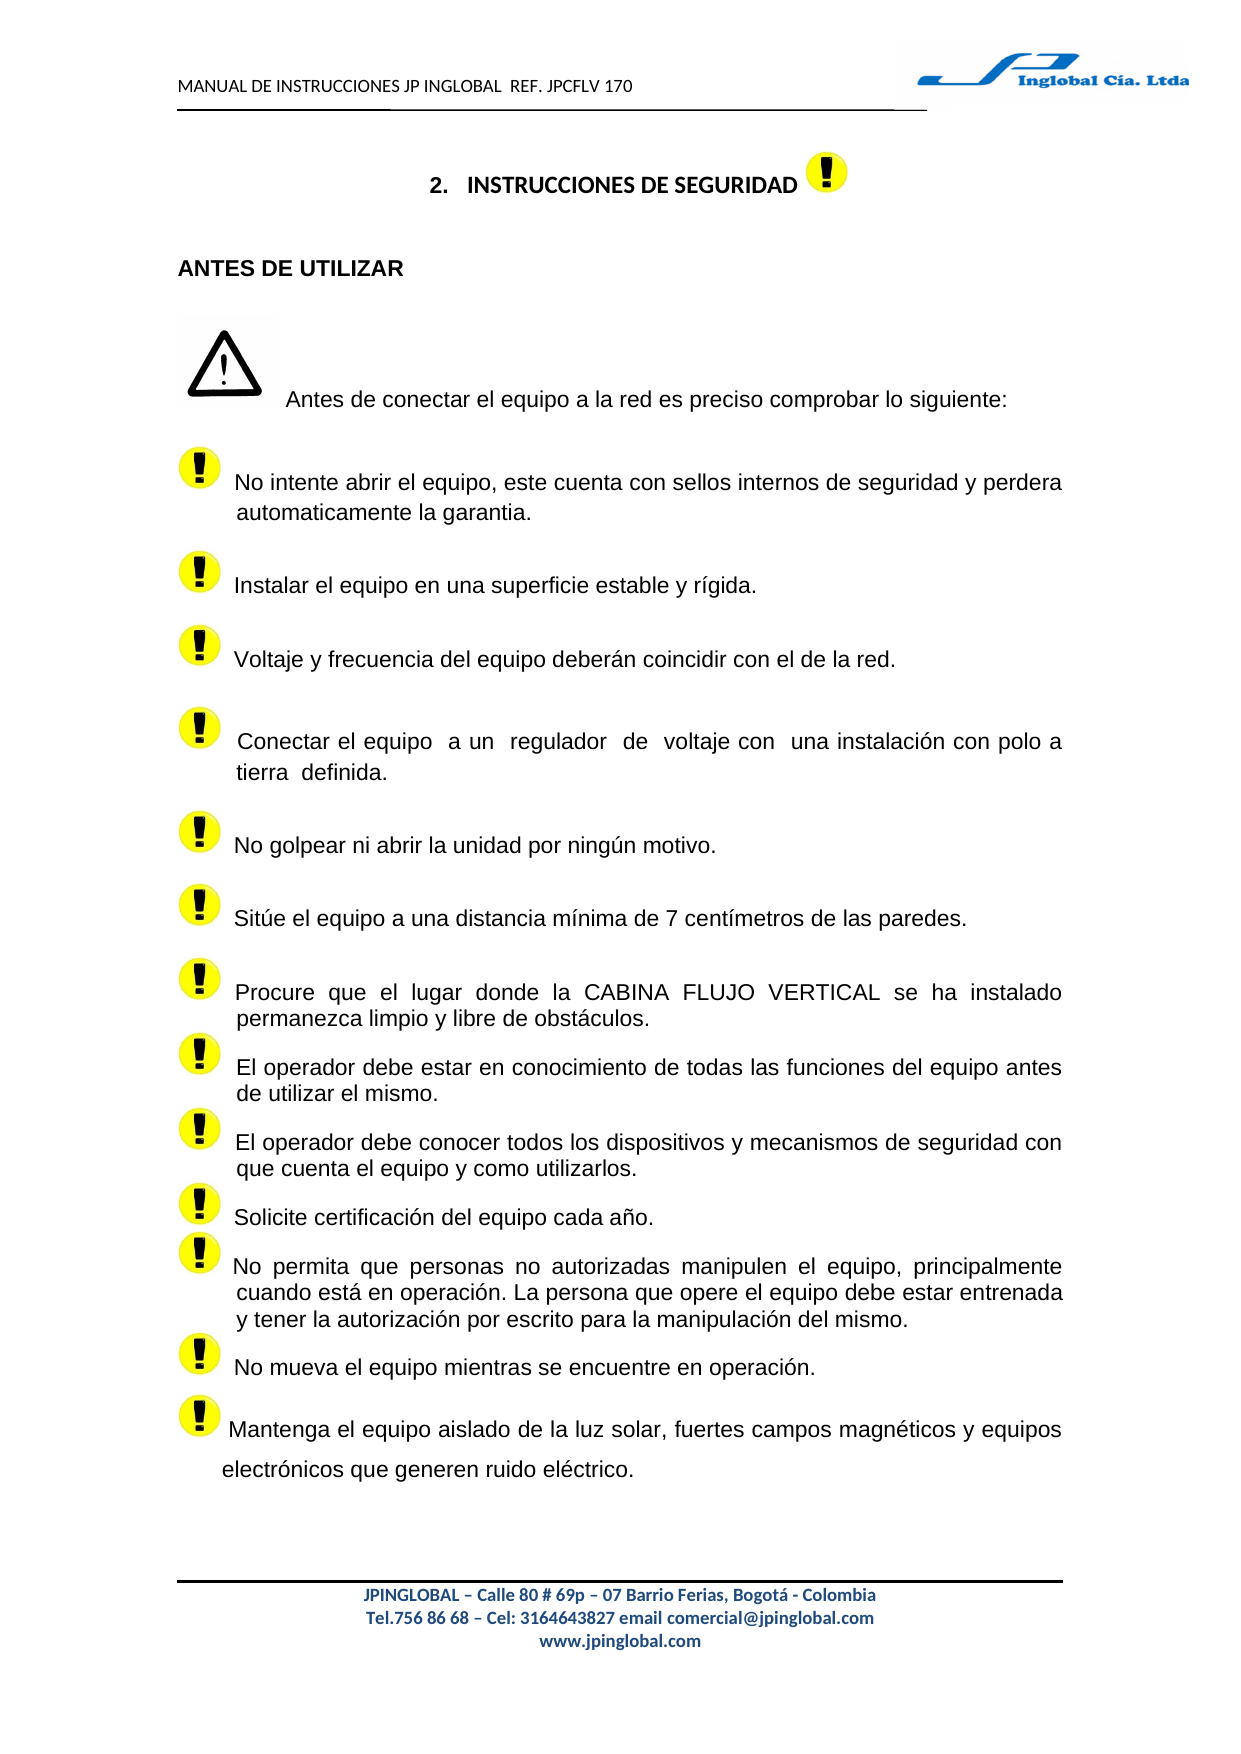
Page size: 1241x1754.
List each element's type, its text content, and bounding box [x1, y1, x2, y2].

picture [177, 809, 222, 854]
text Conectar el equipo a un regulador de voltaje con una instalación con polo a tierra definida. [177, 706, 1063, 785]
text Mantenga el equipo aislado de la luz solar, fuertes campos magnéticos y equipos electrónicos que generen ruido eléctrico. [177, 1394, 1063, 1482]
text No intente abrir el equipo, este cuenta con sellos internos de seguridad y perdera automaticamente la garantia. [177, 446, 1063, 525]
text Sitúe el equipo a una distancia mínima de 7 centímetros de las paredes. [177, 883, 1063, 932]
picture [177, 1181, 222, 1226]
text No permita que personas no autorizadas manipulen el equipo, principalmente cuando está en operación. La persona que opere el equipo debe estar entrenada y tener la autorización por escrito para la manipulación del mismo. [177, 1231, 1063, 1332]
picture [177, 1106, 222, 1151]
text Voltaje y frecuencia del equipo deberán coincidir con el de la red. [177, 623, 1063, 672]
text No golpear ni abrir la unidad por ningún motivo. [177, 809, 1063, 858]
text ANTES DE UTILIZAR [177, 255, 1063, 281]
picture [177, 446, 222, 490]
picture [177, 549, 222, 594]
picture [177, 1332, 222, 1376]
picture [177, 706, 222, 750]
picture [177, 883, 222, 927]
picture [177, 956, 222, 1001]
picture [804, 150, 849, 194]
text El operador debe estar en conocimiento de todas las funciones del equipo antes de utilizar el mismo. [177, 1032, 1063, 1107]
text No mueva el equipo mientras se encuentre en operación. [177, 1332, 1063, 1381]
list INSTRUCCIONES DE SEGURIDAD [215, 150, 1063, 200]
text Solicite certificación del equipo cada año. [177, 1182, 1063, 1231]
picture [177, 1230, 222, 1275]
text Instalar el equipo en una superficie estable y rígida. [177, 550, 1063, 598]
text Antes de conectar el equipo a la red es preciso comprobar lo siguiente: [177, 315, 1063, 412]
text Procure que el lugar donde la CABINA FLUJO VERTICAL se ha instalado permanezca limpio y libre de obstáculos. [177, 956, 1063, 1032]
picture [177, 623, 222, 667]
picture [177, 1031, 222, 1076]
text El operador debe conocer todos los dispositivos y mecanismos de seguridad con que cuenta el equipo y como utilizarlos. [177, 1107, 1063, 1182]
picture [177, 1393, 222, 1438]
